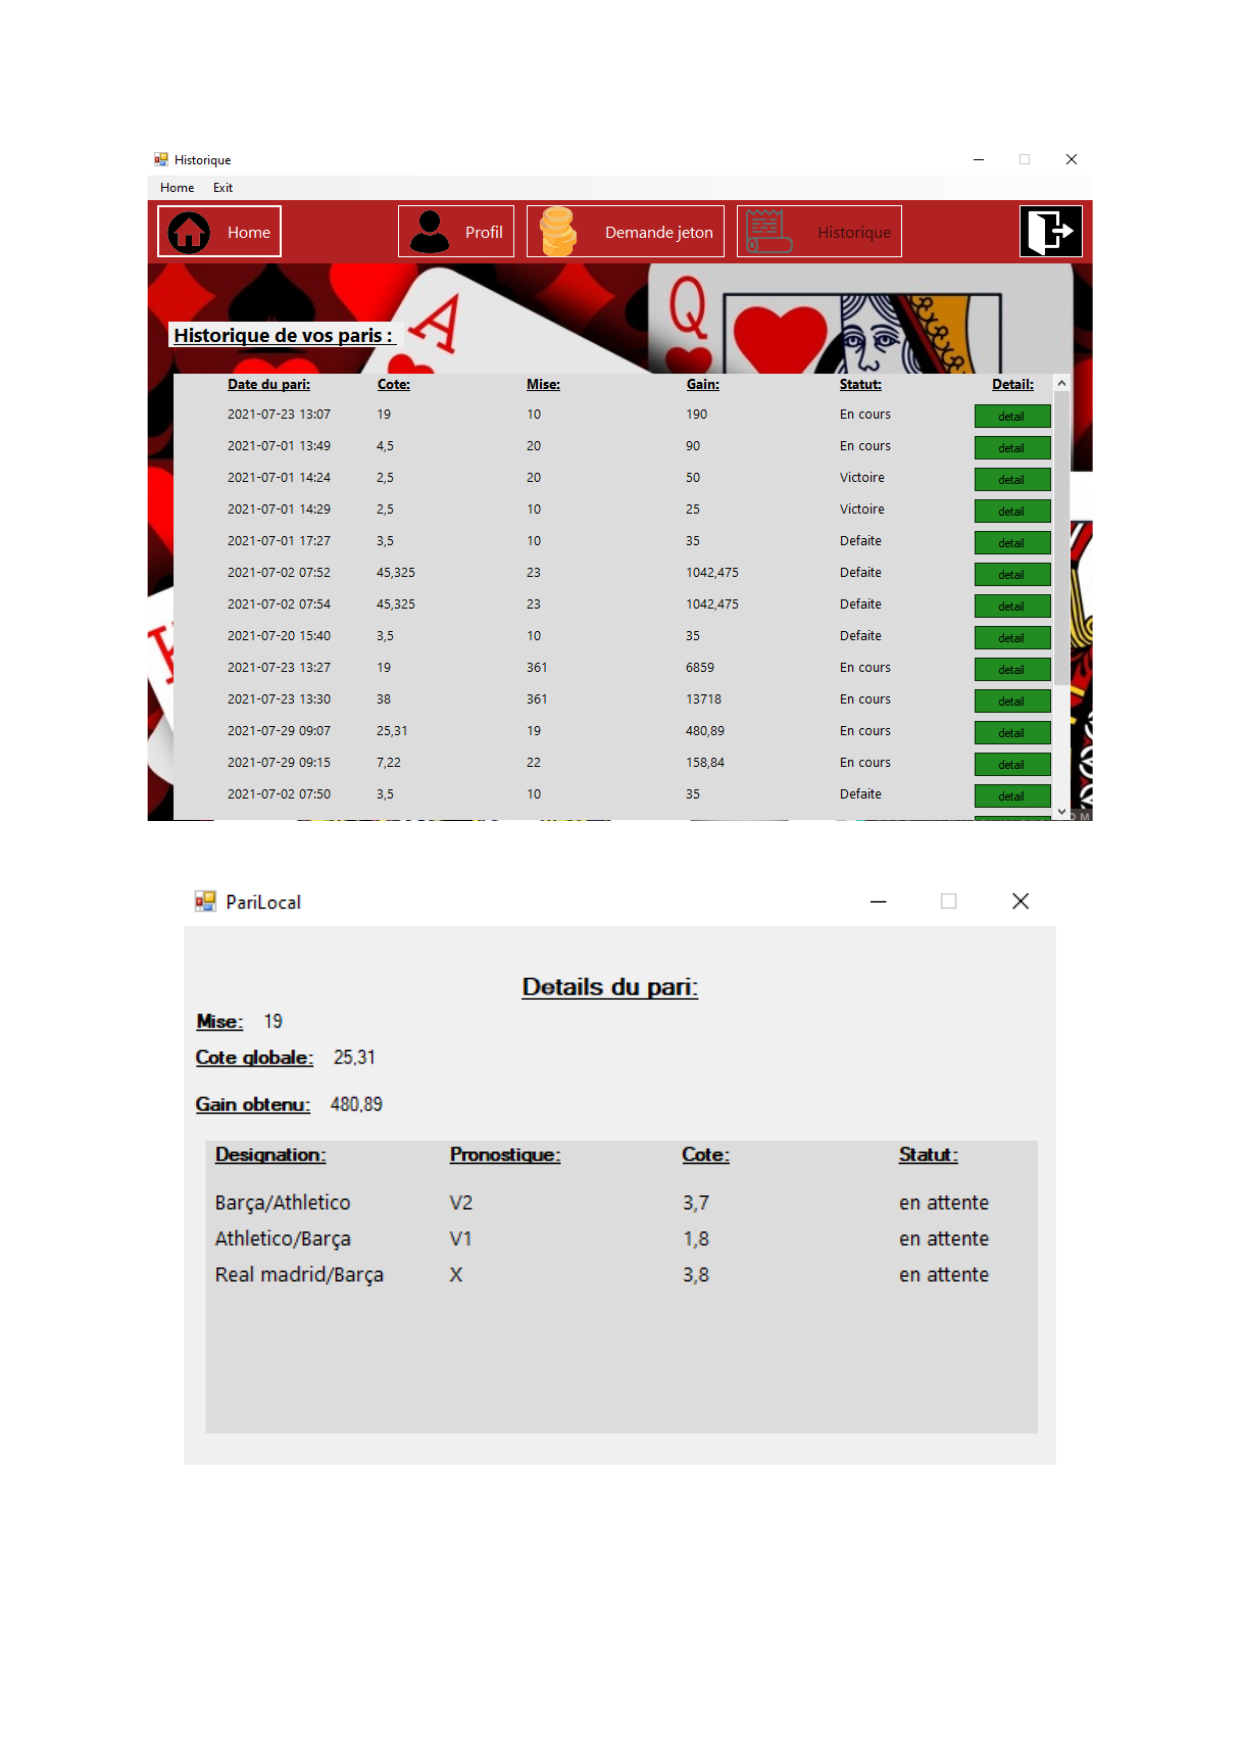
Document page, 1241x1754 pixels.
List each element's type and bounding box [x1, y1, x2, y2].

picture [147, 147, 1093, 821]
picture [184, 881, 1057, 1465]
